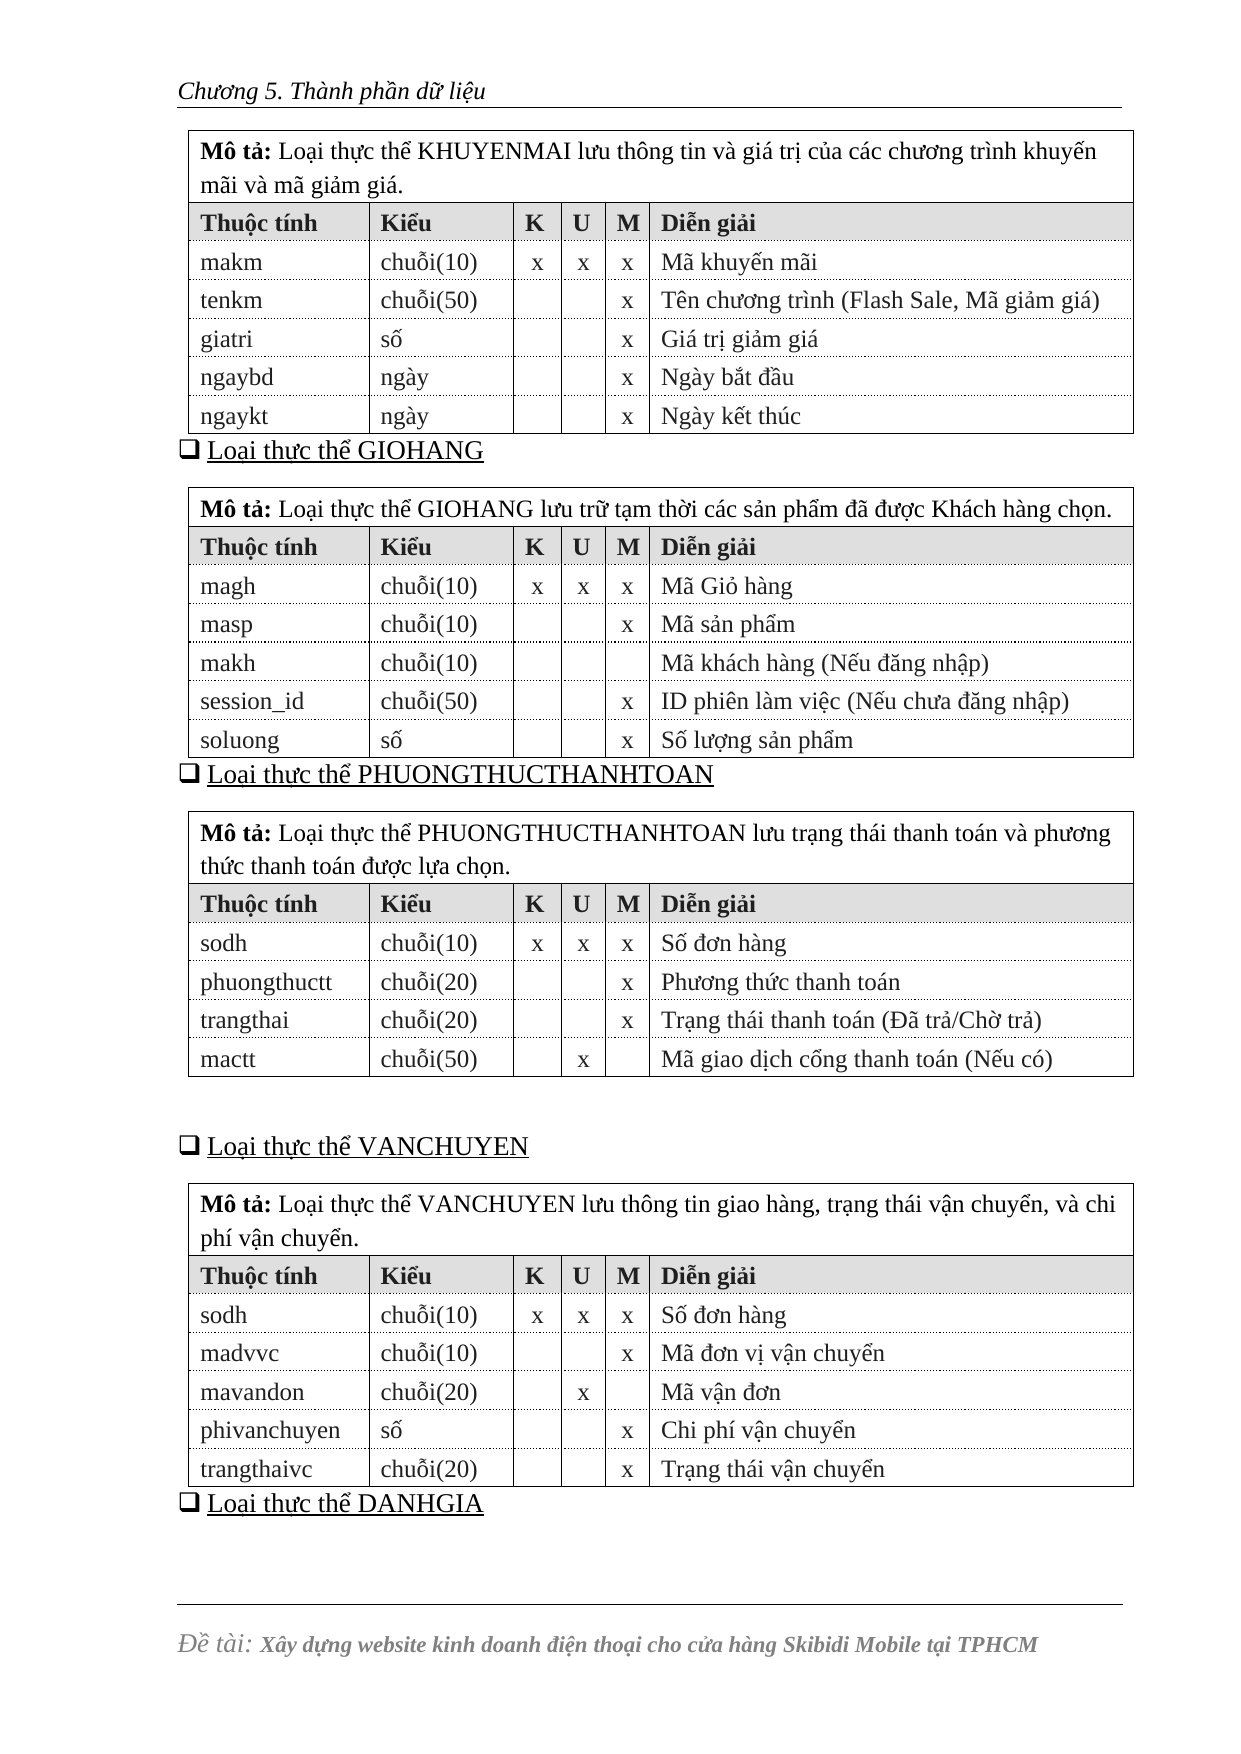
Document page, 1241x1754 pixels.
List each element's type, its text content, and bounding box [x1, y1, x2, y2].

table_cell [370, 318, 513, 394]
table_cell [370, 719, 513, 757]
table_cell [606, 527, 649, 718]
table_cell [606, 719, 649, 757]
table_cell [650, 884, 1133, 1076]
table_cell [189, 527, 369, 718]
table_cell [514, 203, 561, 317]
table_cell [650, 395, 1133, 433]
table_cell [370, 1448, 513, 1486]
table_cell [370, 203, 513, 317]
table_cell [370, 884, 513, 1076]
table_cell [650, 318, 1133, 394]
list Loại thực thể DANHGIA [177, 1487, 1122, 1518]
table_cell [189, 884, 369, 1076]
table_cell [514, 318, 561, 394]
list Loại thực thể VANCHUYEN [177, 1130, 1122, 1161]
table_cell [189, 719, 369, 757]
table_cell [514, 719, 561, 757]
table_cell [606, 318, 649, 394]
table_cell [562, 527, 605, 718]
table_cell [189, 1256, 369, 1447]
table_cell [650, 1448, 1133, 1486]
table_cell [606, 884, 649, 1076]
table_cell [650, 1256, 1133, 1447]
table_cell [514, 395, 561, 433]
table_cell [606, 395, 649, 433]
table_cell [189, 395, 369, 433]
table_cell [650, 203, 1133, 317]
list Loại thực thể PHUONGTHUCTHANHTOAN [177, 758, 1122, 789]
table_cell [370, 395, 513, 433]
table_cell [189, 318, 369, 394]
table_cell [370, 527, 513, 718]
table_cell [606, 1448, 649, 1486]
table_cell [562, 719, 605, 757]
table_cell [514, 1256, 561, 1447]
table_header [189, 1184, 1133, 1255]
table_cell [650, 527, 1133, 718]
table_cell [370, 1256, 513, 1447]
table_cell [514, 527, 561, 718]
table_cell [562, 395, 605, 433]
table_header Mô tả: Loại thực thể KHUYENMAI lưu thông tin và giá trị của các chương trình khuyến mãi và mã giảm giá. [189, 131, 1133, 202]
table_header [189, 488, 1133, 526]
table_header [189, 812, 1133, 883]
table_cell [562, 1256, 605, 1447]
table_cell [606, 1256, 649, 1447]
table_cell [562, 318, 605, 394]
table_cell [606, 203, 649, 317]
list Loại thực thể GIOHANG [177, 434, 1122, 465]
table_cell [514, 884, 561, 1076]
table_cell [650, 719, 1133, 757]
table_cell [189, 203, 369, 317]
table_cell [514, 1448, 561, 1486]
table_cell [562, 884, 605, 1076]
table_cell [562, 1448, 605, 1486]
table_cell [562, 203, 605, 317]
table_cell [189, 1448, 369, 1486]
